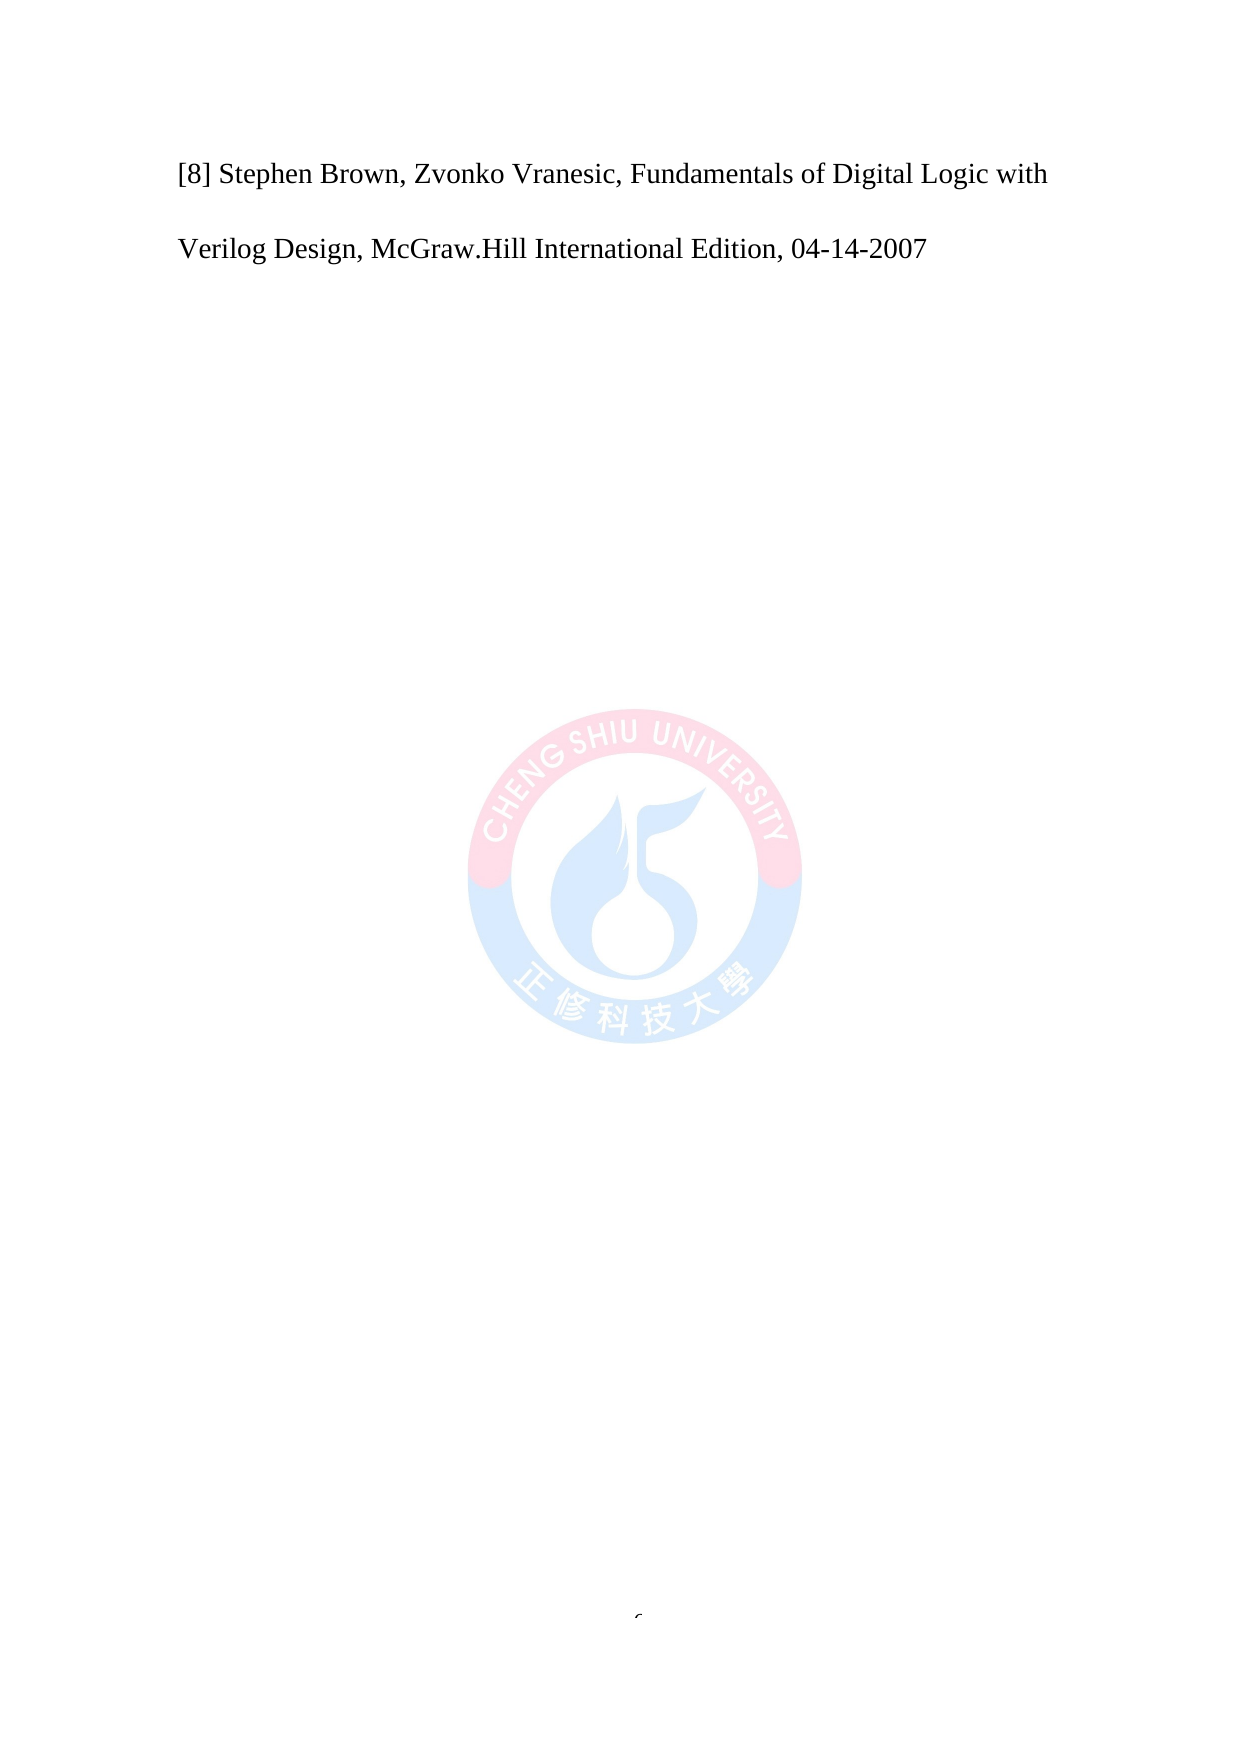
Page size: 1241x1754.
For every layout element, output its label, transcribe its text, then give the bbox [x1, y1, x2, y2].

text [8] Stephen Brown, Zvonko Vranesic, Fundamentals of Digital Logic with Verilog Design, McGraw.Hill International Edition, 04-14-2007 [177, 156, 1050, 265]
picture [467, 707, 803, 1044]
